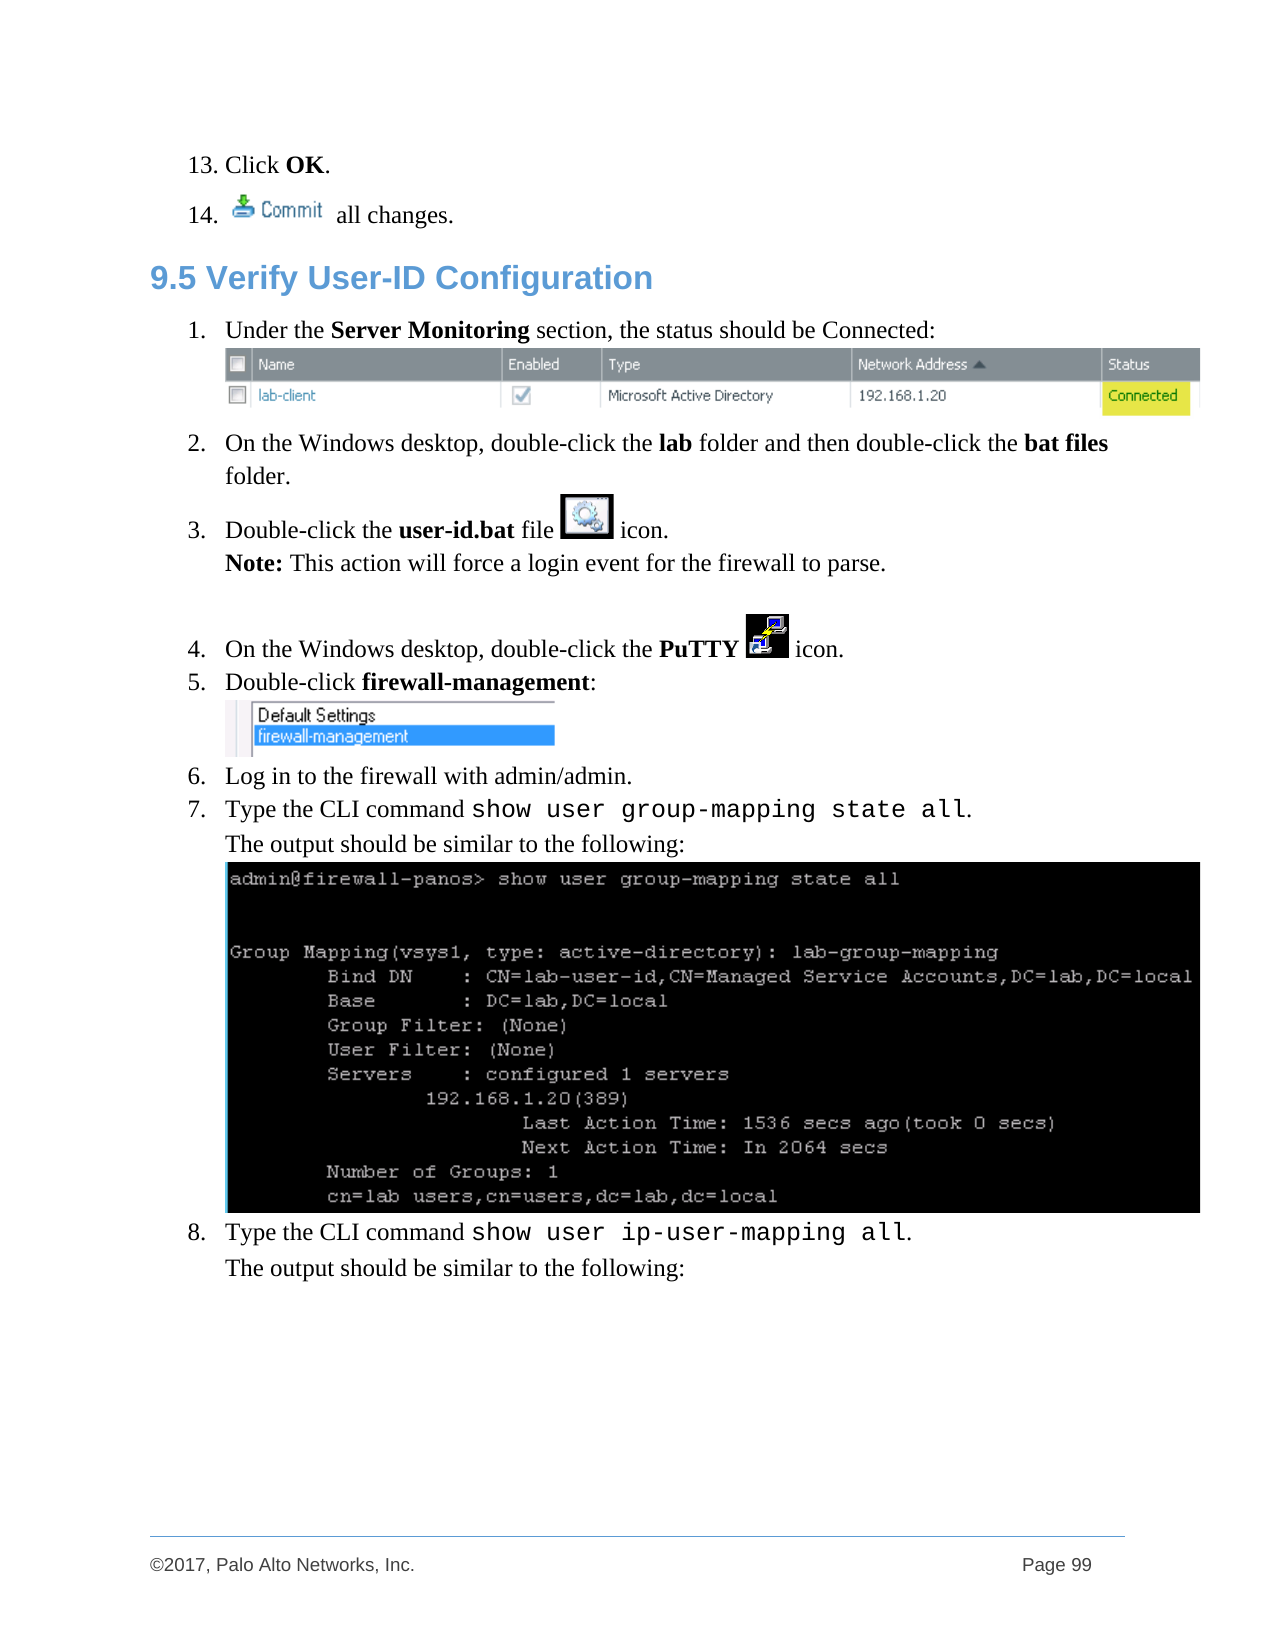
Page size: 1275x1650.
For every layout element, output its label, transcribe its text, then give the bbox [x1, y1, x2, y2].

list Double-click the user-id.bat file icon. [187, 494, 1125, 544]
list Log in to the firewall with admin/admin. [187, 761, 1125, 790]
picture [225, 348, 1200, 424]
picture [225, 183, 330, 224]
list On the Windows desktop, double-click the PuTTY icon. [187, 614, 1125, 663]
subtitle 9.5 Verify User-ID Configuration [150, 258, 1125, 297]
list all changes. [187, 183, 1125, 229]
picture [225, 862, 1200, 1213]
list Double-click firewall-management: [187, 667, 1125, 696]
picture [745, 614, 789, 658]
picture [560, 494, 614, 539]
list Under the Server Monitoring section, the status should be Connected: [187, 315, 1125, 344]
list Note: This action will force a login event for the firewall to parse. [225, 548, 1125, 577]
list Click OK. [187, 150, 1125, 179]
list Type the CLI command show user ip-user-mapping all. [187, 1217, 1125, 1248]
list The output should be similar to the following: [225, 829, 1125, 858]
list Type the CLI command show user group-mapping state all. [187, 794, 1125, 825]
picture [225, 700, 555, 757]
list The output should be similar to the following: [225, 1253, 1125, 1281]
list On the Windows desktop, double-click the lab folder and then double-click the bat files folder. [187, 428, 1125, 490]
